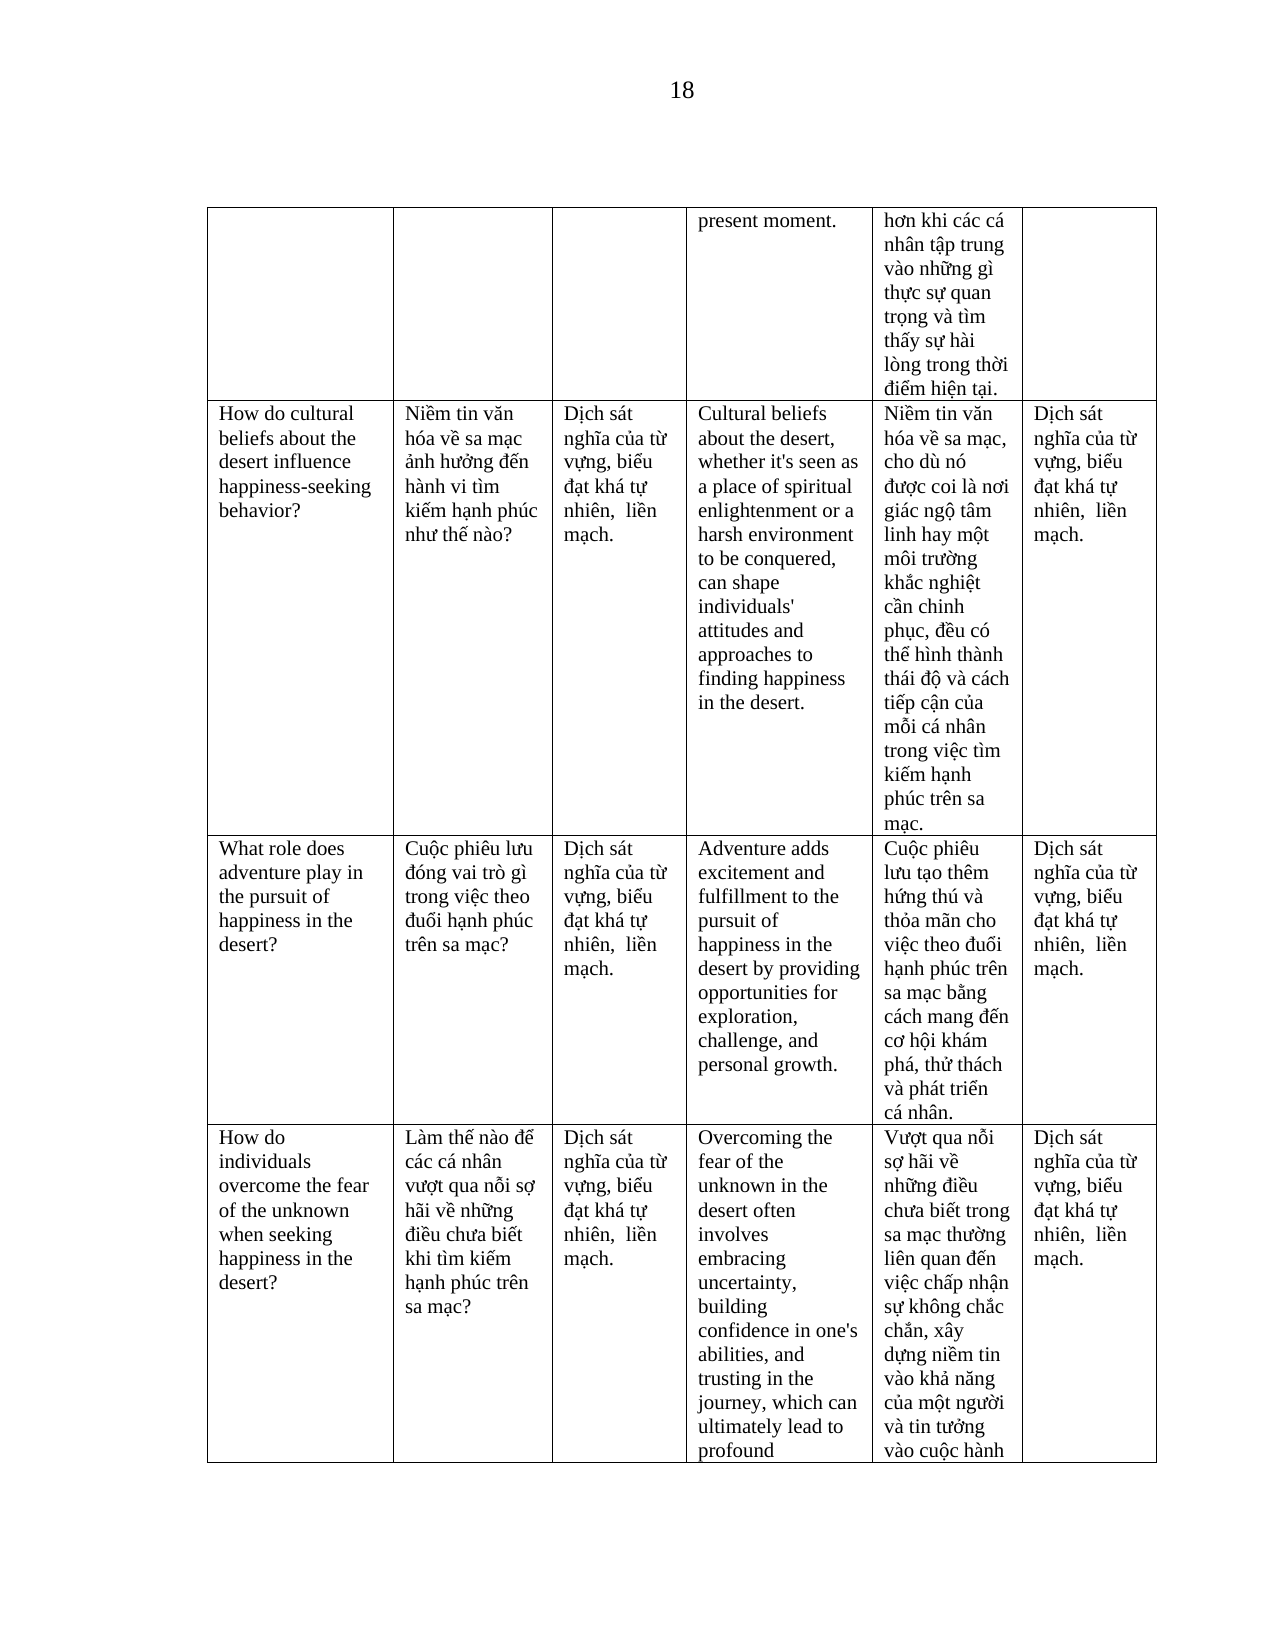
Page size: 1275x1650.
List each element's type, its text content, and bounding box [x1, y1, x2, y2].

table_cell Cuộc phiêu lưu tạo thêm hứng thú và thỏa mãn cho việc theo đuổi hạnh phúc trên sa mạc bằng cách mang đến cơ hội khám phá, thử thách và phát triển cá nhân. [873, 836, 1022, 1124]
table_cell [208, 1125, 393, 1462]
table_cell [394, 1125, 552, 1462]
table_cell Cuộc phiêu lưu đóng vai trò gì trong việc theo đuổi hạnh phúc trên sa mạc? [394, 836, 552, 1124]
table_cell Cultural beliefs about the desert, whether it's seen as a place of spiritual enlightenment or a harsh environment to be conquered, can shape individuals' attitudes and approaches to finding happiness in the desert. [687, 401, 872, 834]
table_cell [687, 1125, 872, 1462]
table_cell Niềm tin văn hóa về sa mạc ảnh hưởng đến hành vi tìm kiếm hạnh phúc như thế nào? [394, 401, 552, 834]
table_cell Adventure adds excitement and fulfillment to the pursuit of happiness in the desert by providing opportunities for exploration, challenge, and personal growth. [687, 836, 872, 1124]
table_cell Dịch sát nghĩa của từ vựng, biểu đạt khá tự nhiên, liền mạch. [1023, 401, 1156, 834]
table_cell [553, 1125, 686, 1462]
table_cell Dịch sát nghĩa của từ vựng, biểu đạt khá tự nhiên, liền mạch. [553, 401, 686, 834]
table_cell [687, 208, 872, 400]
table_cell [553, 208, 686, 400]
table_cell What role does adventure play in the pursuit of happiness in the desert? [208, 836, 393, 1124]
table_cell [1023, 1125, 1156, 1462]
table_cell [873, 1125, 1022, 1462]
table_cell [873, 208, 1022, 400]
table_cell How do cultural beliefs about the desert influence happiness-seeking behavior? [208, 401, 393, 834]
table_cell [394, 208, 552, 400]
table_cell Dịch sát nghĩa của từ vựng, biểu đạt khá tự nhiên, liền mạch. [553, 836, 686, 1124]
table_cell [208, 208, 393, 400]
table_cell Niềm tin văn hóa về sa mạc, cho dù nó được coi là nơi giác ngộ tâm linh hay một môi trường khắc nghiệt cần chinh phục, đều có thể hình thành thái độ và cách tiếp cận của mỗi cá nhân trong việc tìm kiếm hạnh phúc trên sa mạc. [873, 401, 1022, 834]
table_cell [1023, 208, 1156, 400]
table_cell Dịch sát nghĩa của từ vựng, biểu đạt khá tự nhiên, liền mạch. [1023, 836, 1156, 1124]
